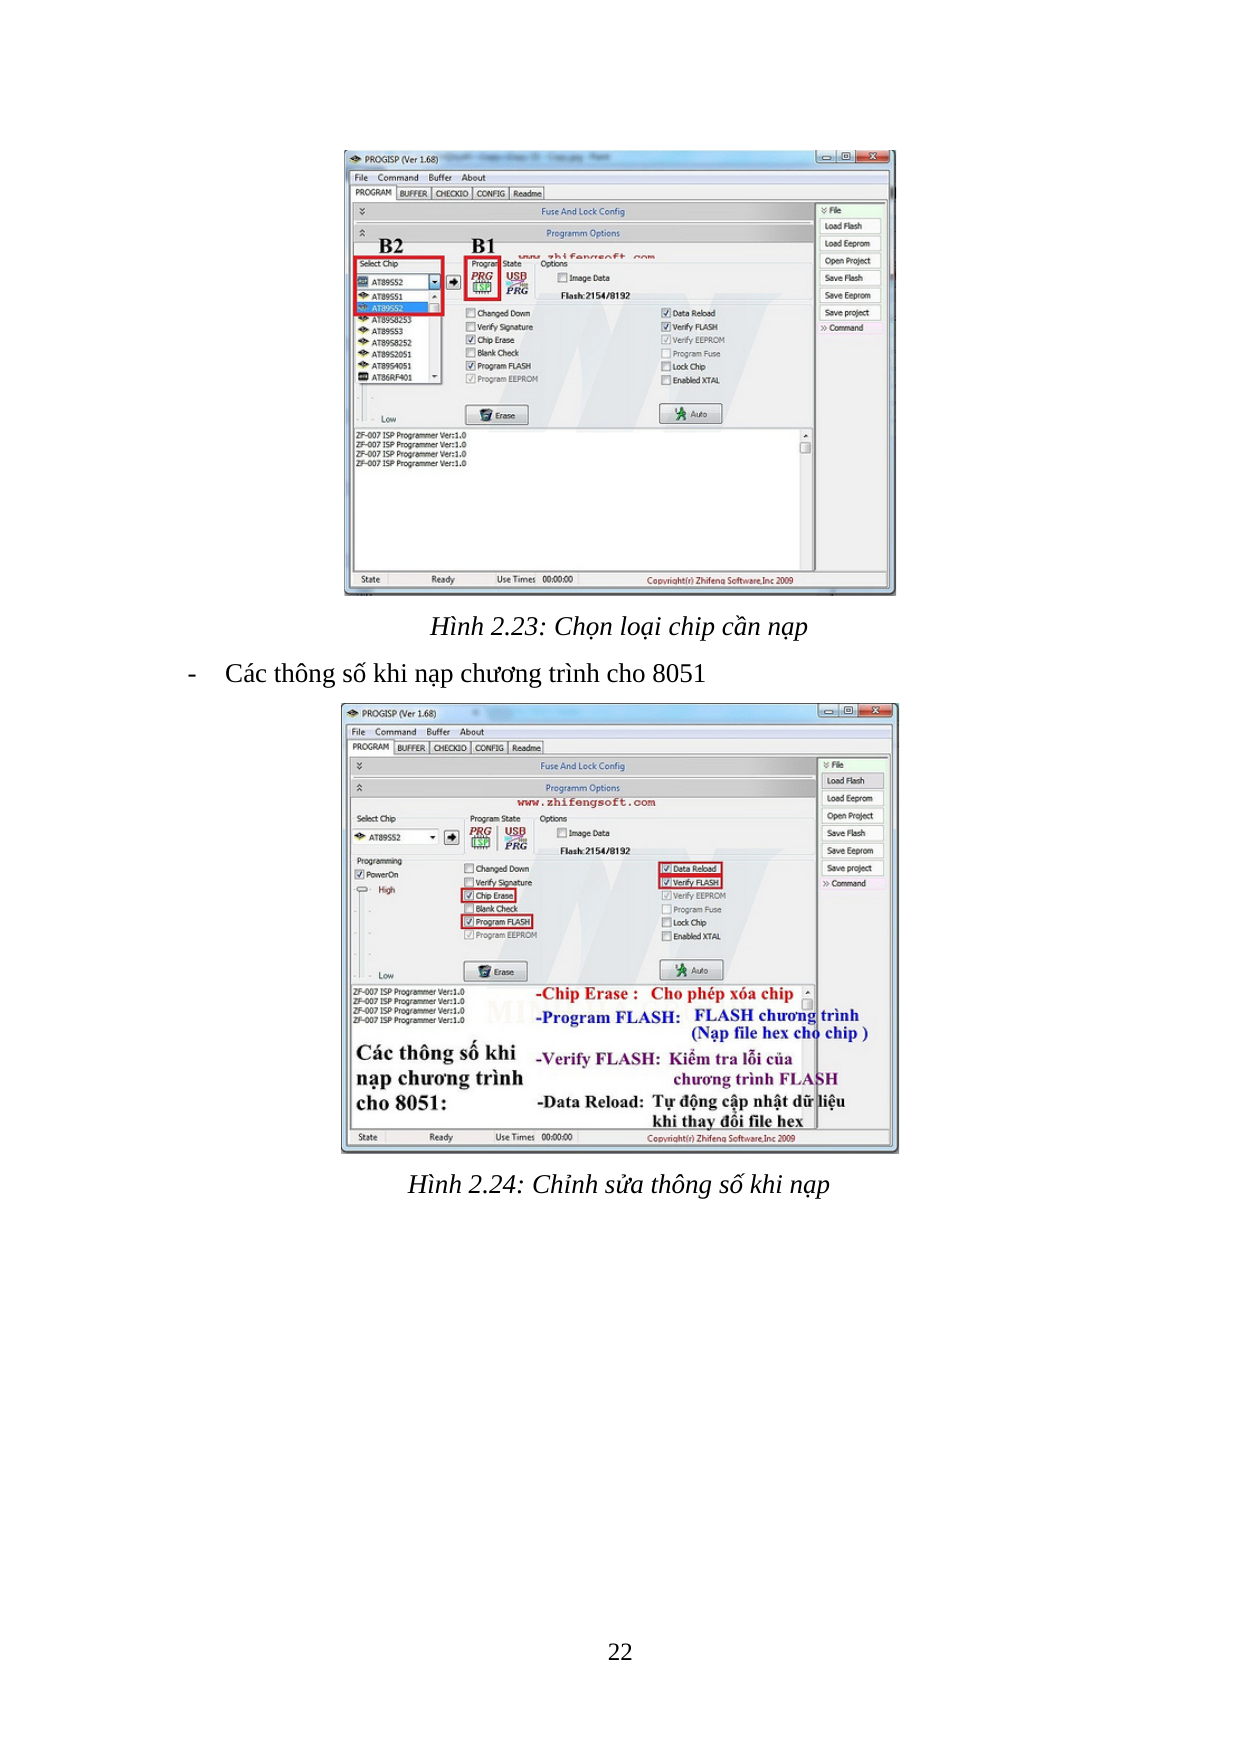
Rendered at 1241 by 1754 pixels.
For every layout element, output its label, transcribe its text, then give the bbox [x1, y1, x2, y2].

picture [344, 150, 897, 596]
picture [341, 703, 900, 1154]
list Các thông số khi nạp chương trình cho 8051 [187, 657, 1090, 688]
text Hình 2.23: Chọn loại chip cần nạp [150, 610, 1090, 642]
text Hình 2.24: Chỉnh sửa thông số khi nạp [150, 1168, 1090, 1199]
